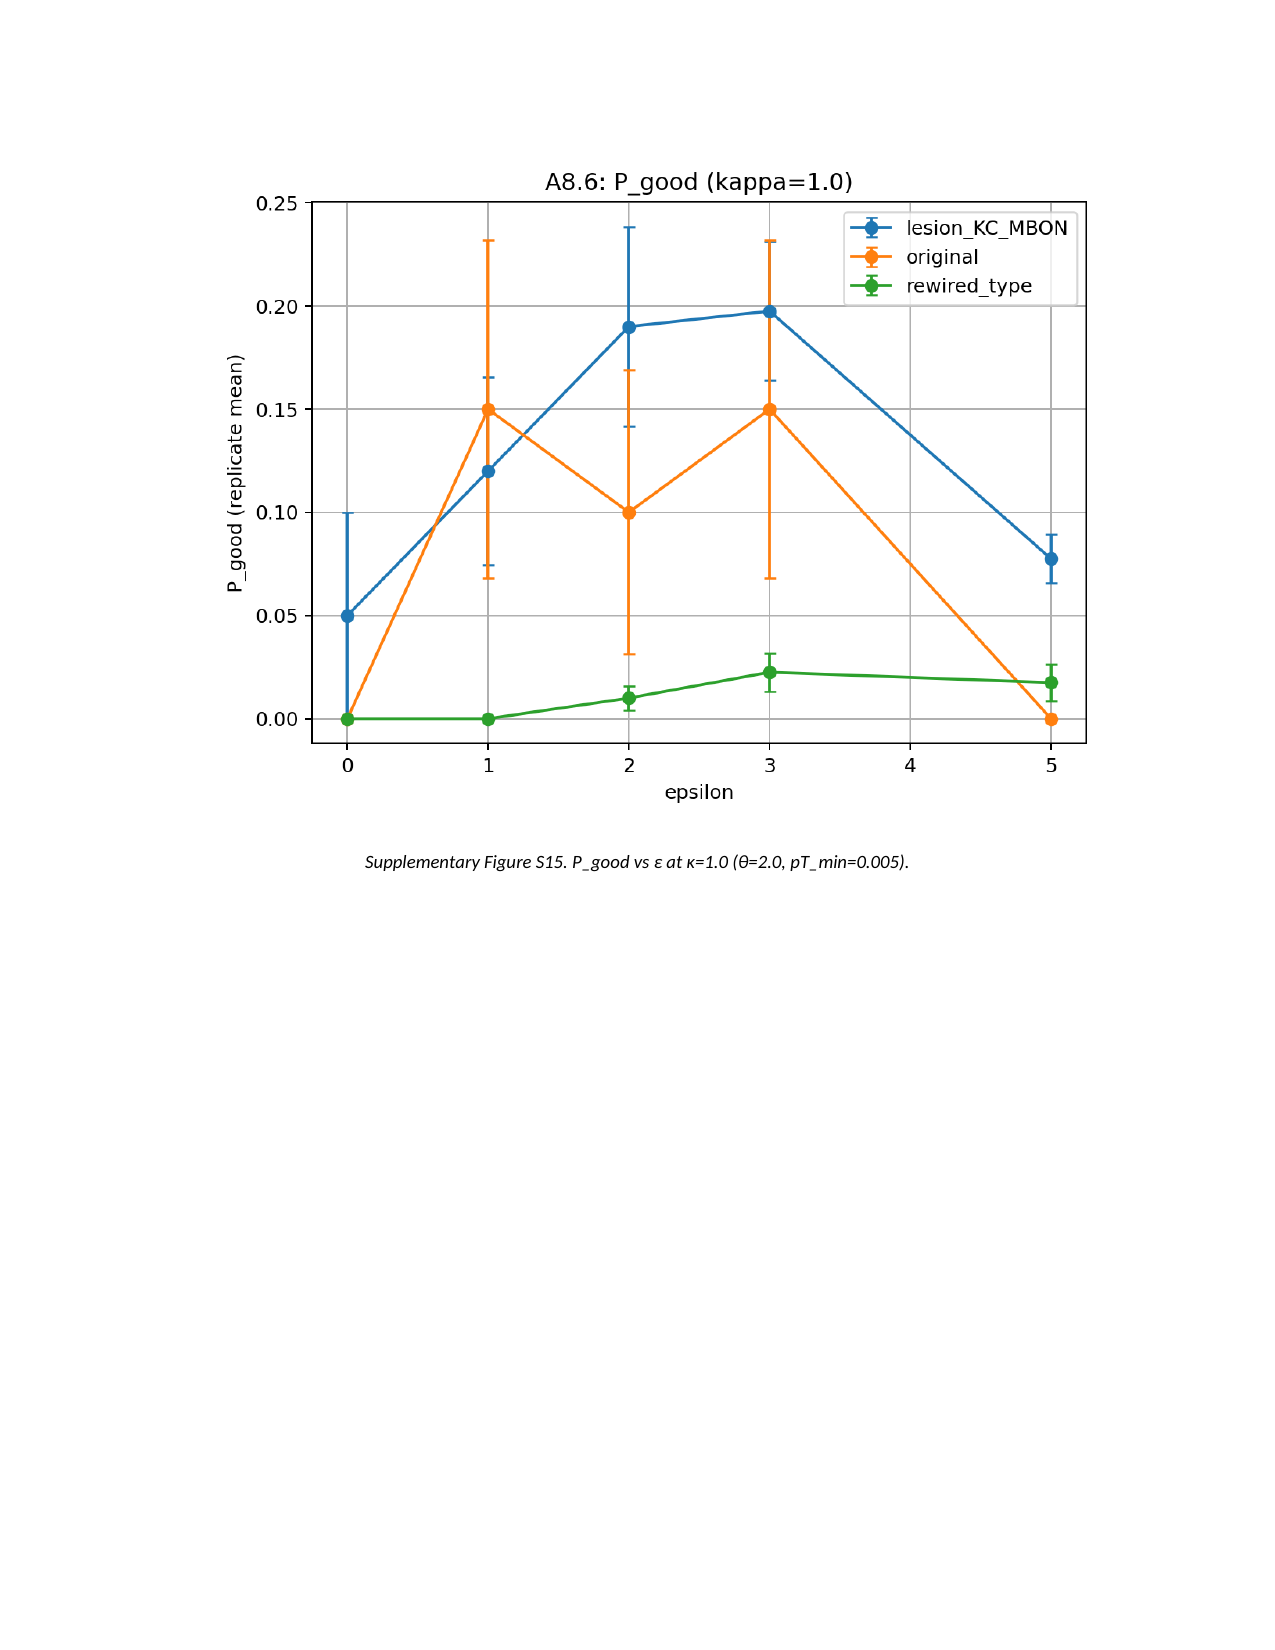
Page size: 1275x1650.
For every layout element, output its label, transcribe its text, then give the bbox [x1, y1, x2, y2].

text Supplementary Figure S15. P_good vs ε at κ=1.0 (θ=2.0, pT_min=0.005). [187, 850, 1087, 873]
picture [206, 150, 1107, 825]
